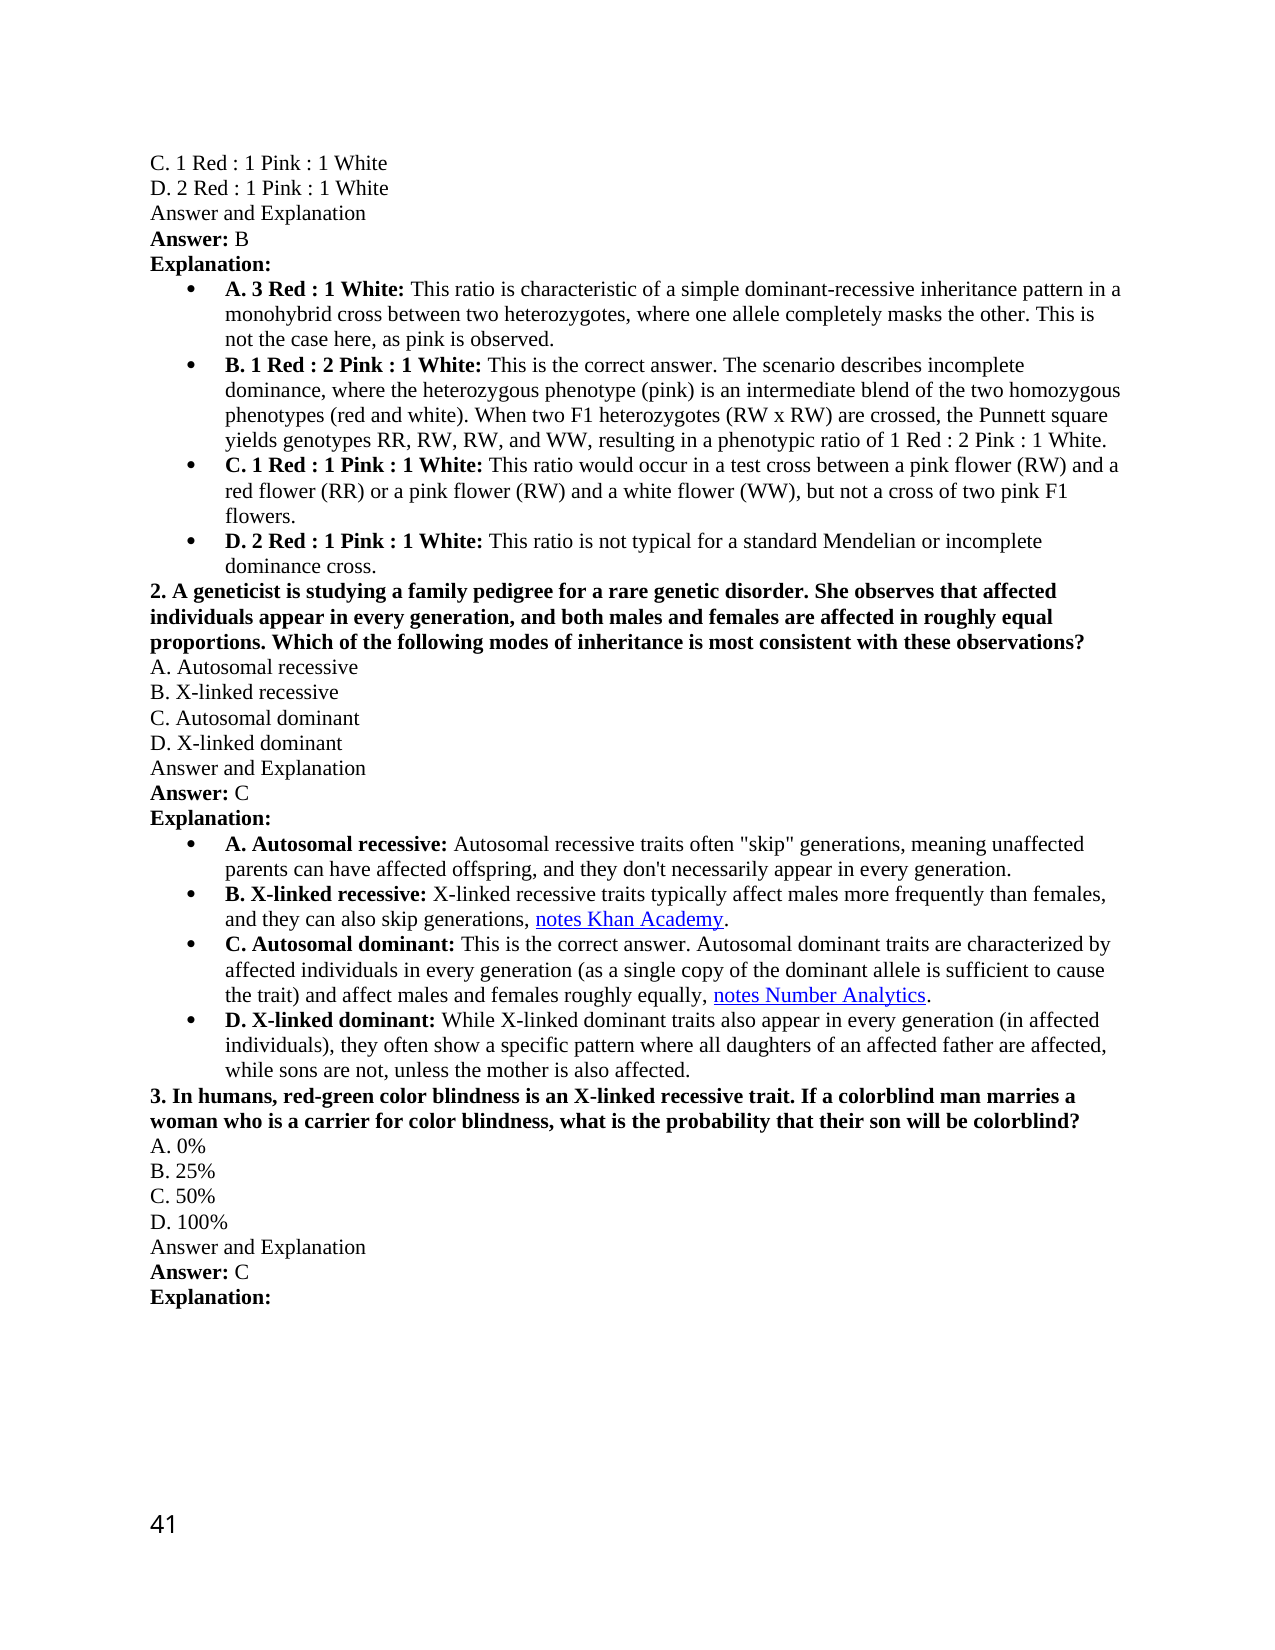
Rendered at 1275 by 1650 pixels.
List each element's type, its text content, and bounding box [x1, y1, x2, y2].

list B. X-linked recessive: X-linked recessive traits typically affect males more frequently than females, and they can also skip generations, notes Khan Academy. [187, 881, 1125, 931]
text Explanation: [150, 805, 1125, 831]
list A. 3 Red : 1 White: This ratio is characteristic of a simple dominant-recessive inheritance pattern in a monohybrid cross between two heterozygotes, where one allele completely masks the other. This is not the case here, as pink is observed. [187, 276, 1125, 352]
text Answer: C [150, 780, 1125, 805]
list B. 1 Red : 2 Pink : 1 White: This is the correct answer. The scenario describes incomplete dominance, where the heterozygous phenotype (pink) is an intermediate blend of the two homozygous phenotypes (red and white). When two F1 heterozygotes (RW x RW) are crossed, the Punnett square yields genotypes RR, RW, RW, and WW, resulting in a phenotypic ratio of 1 Red : 2 Pink : 1 White. [187, 352, 1125, 452]
list D. 2 Red : 1 Pink : 1 White: This ratio is not typical for a standard Mendelian or incomplete dominance cross. [187, 528, 1125, 578]
text Answer: C [150, 1259, 1125, 1284]
text 2. A geneticist is studying a family pedigree for a rare genetic disorder. She observes that affected individuals appear in every generation, and both males and females are affected in roughly equal proportions. Which of the following modes of inheritance is most consistent with these observations? [150, 578, 1125, 654]
text A. 0% B. 25% C. 50% D. 100% [150, 1133, 1125, 1234]
list A. Autosomal recessive: Autosomal recessive traits often "skip" generations, meaning unaffected parents can have affected offspring, and they don't necessarily appear in every generation. [187, 831, 1125, 881]
text Answer and Explanation [150, 755, 1125, 780]
text Answer and Explanation [150, 200, 1125, 226]
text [150, 150, 1125, 200]
text A. Autosomal recessive B. X-linked recessive C. Autosomal dominant D. X-linked dominant [150, 654, 1125, 755]
text Explanation: [150, 1284, 1125, 1309]
text 3. In humans, red-green color blindness is an X-linked recessive trait. If a colorblind man marries a woman who is a carrier for color blindness, what is the probability that their son will be colorblind? [150, 1083, 1125, 1133]
list C. Autosomal dominant: This is the correct answer. Autosomal dominant traits are characterized by affected individuals in every generation (as a single copy of the dominant allele is sufficient to cause the trait) and affect males and females roughly equally, notes Number Analytics. [187, 931, 1125, 1007]
text Explanation: [150, 251, 1125, 276]
text Answer and Explanation [150, 1234, 1125, 1259]
list D. X-linked dominant: While X-linked dominant traits also appear in every generation (in affected individuals), they often show a specific pattern where all daughters of an affected father are affected, while sons are not, unless the mother is also affected. [187, 1007, 1125, 1083]
text Answer: B [150, 226, 1125, 251]
list C. 1 Red : 1 Pink : 1 White: This ratio would occur in a test cross between a pink flower (RW) and a red flower (RR) or a pink flower (RW) and a white flower (WW), but not a cross of two pink F1 flowers. [187, 452, 1125, 528]
